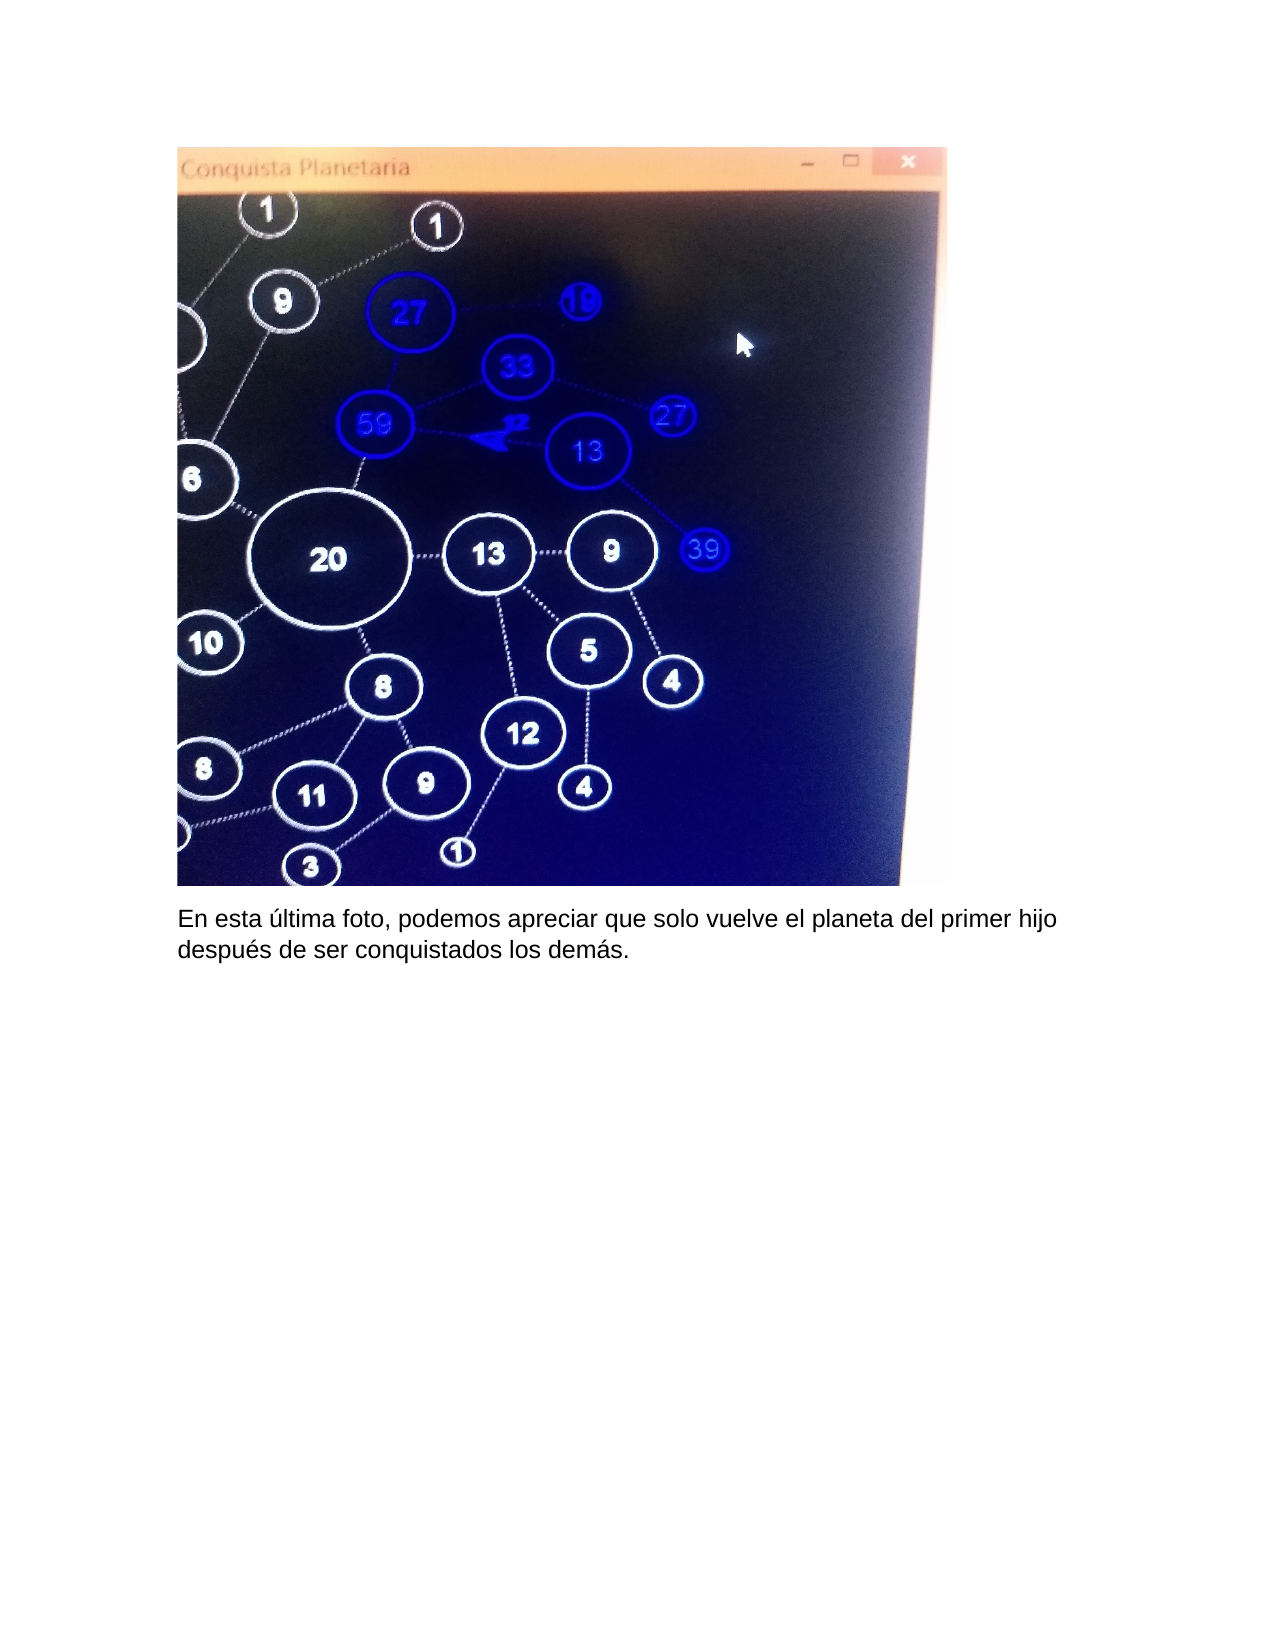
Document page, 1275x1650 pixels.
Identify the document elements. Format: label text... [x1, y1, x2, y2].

text En esta última foto, podemos apreciar que solo vuelve el planeta del primer hijo después de ser conquistados los demás. [177, 904, 1098, 964]
picture [177, 147, 948, 886]
